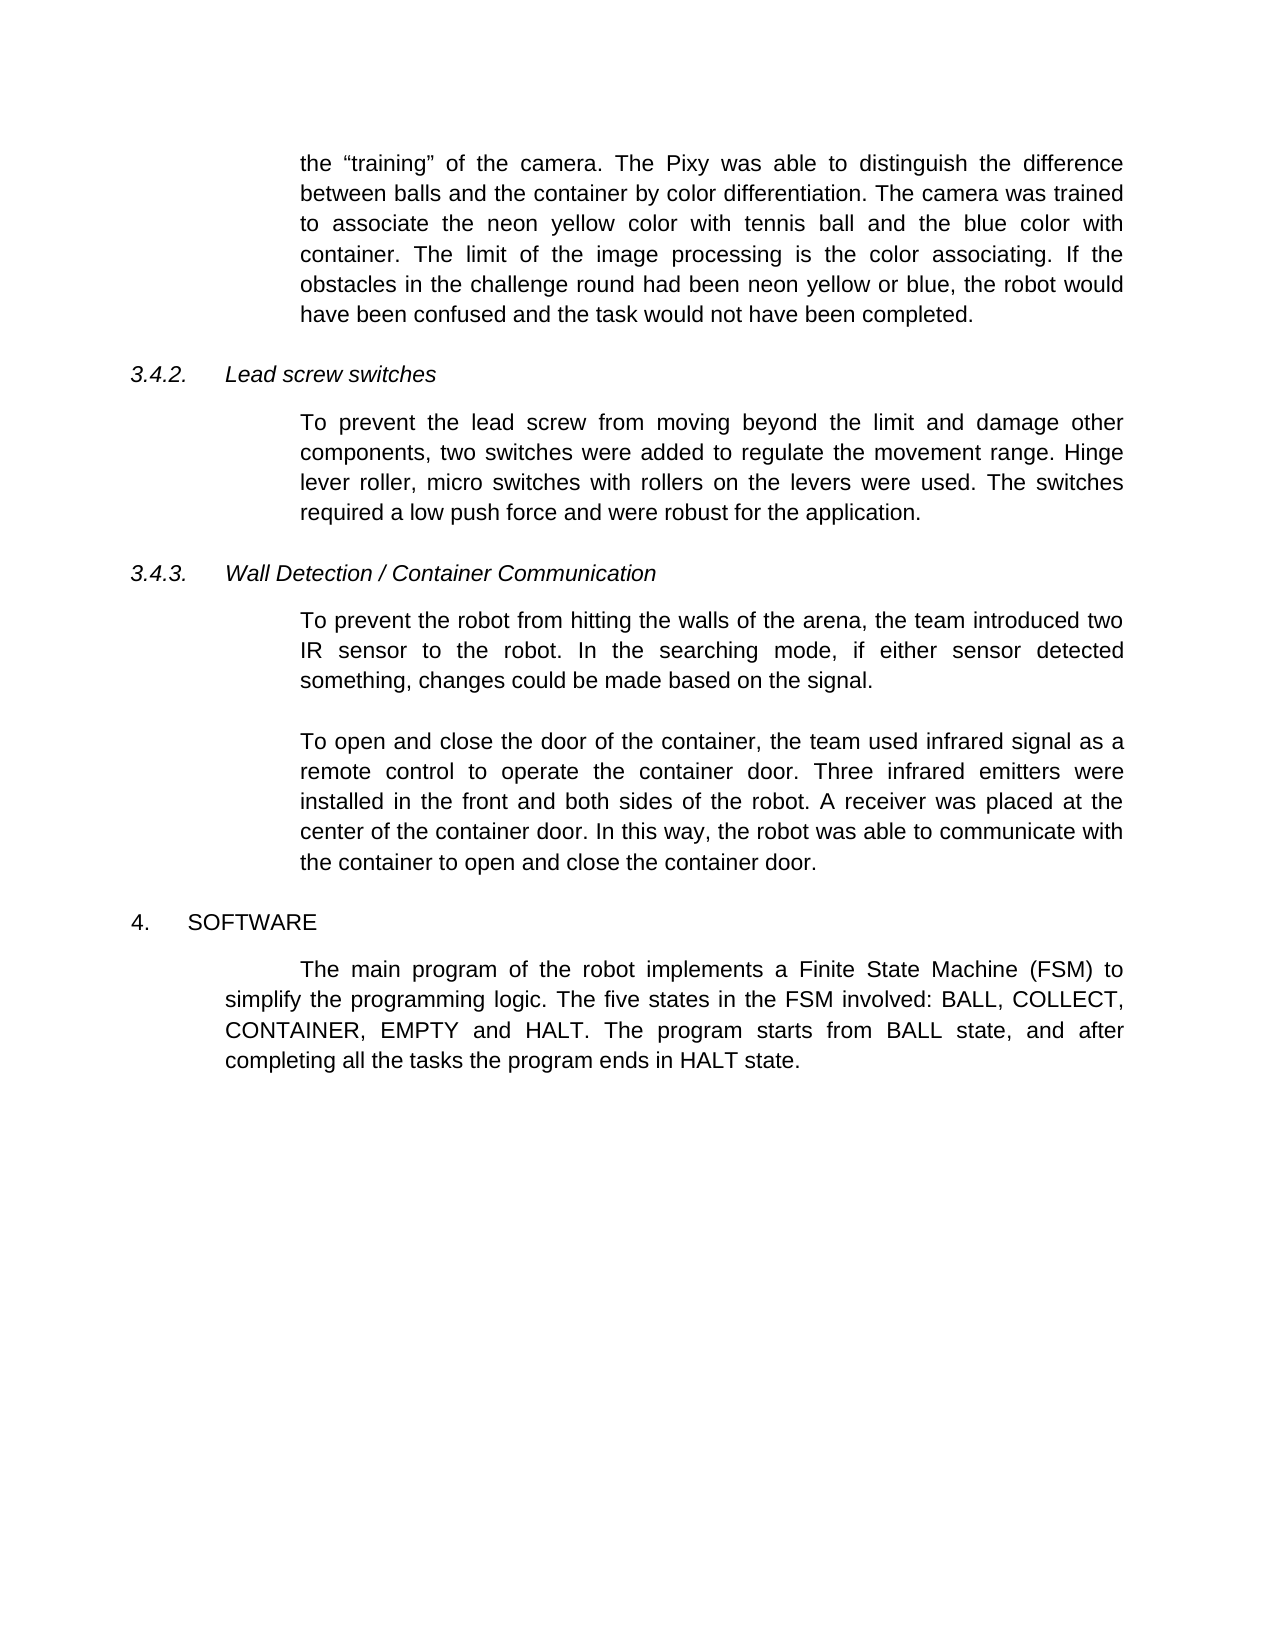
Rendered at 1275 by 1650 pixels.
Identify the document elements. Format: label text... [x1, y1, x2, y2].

text To prevent the robot from hitting the walls of the arena, the team introduced two IR sensor to the robot. In the searching mode, if either sensor detected something, changes could be made based on the signal. [300, 607, 1125, 694]
list SOFTWARE [150, 909, 1125, 935]
list Wall Detection / Container Communication [187, 560, 1125, 586]
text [300, 150, 1125, 327]
list Lead screw switches [187, 361, 1125, 388]
text The main program of the robot implements a Finite State Machine (FSM) to simplify the programming logic. The five states in the FSM involved: BALL, COLLECT, CONTAINER, EMPTY and HALT. The program starts from BALL state, and after completing all the tasks the program ends in HALT state. [225, 956, 1125, 1073]
text To open and close the door of the container, the team used infrared signal as a remote control to operate the container door. Three infrared emitters were installed in the front and both sides of the robot. A receiver was placed at the center of the container door. In this way, the robot was able to communicate with the container to open and close the container door. [300, 728, 1125, 875]
text To prevent the lead screw from moving beyond the limit and damage other components, two switches were added to regulate the movement range. Hinge lever roller, micro switches with rollers on the levers were used. The switches required a low push force and were robust for the application. [300, 409, 1125, 526]
